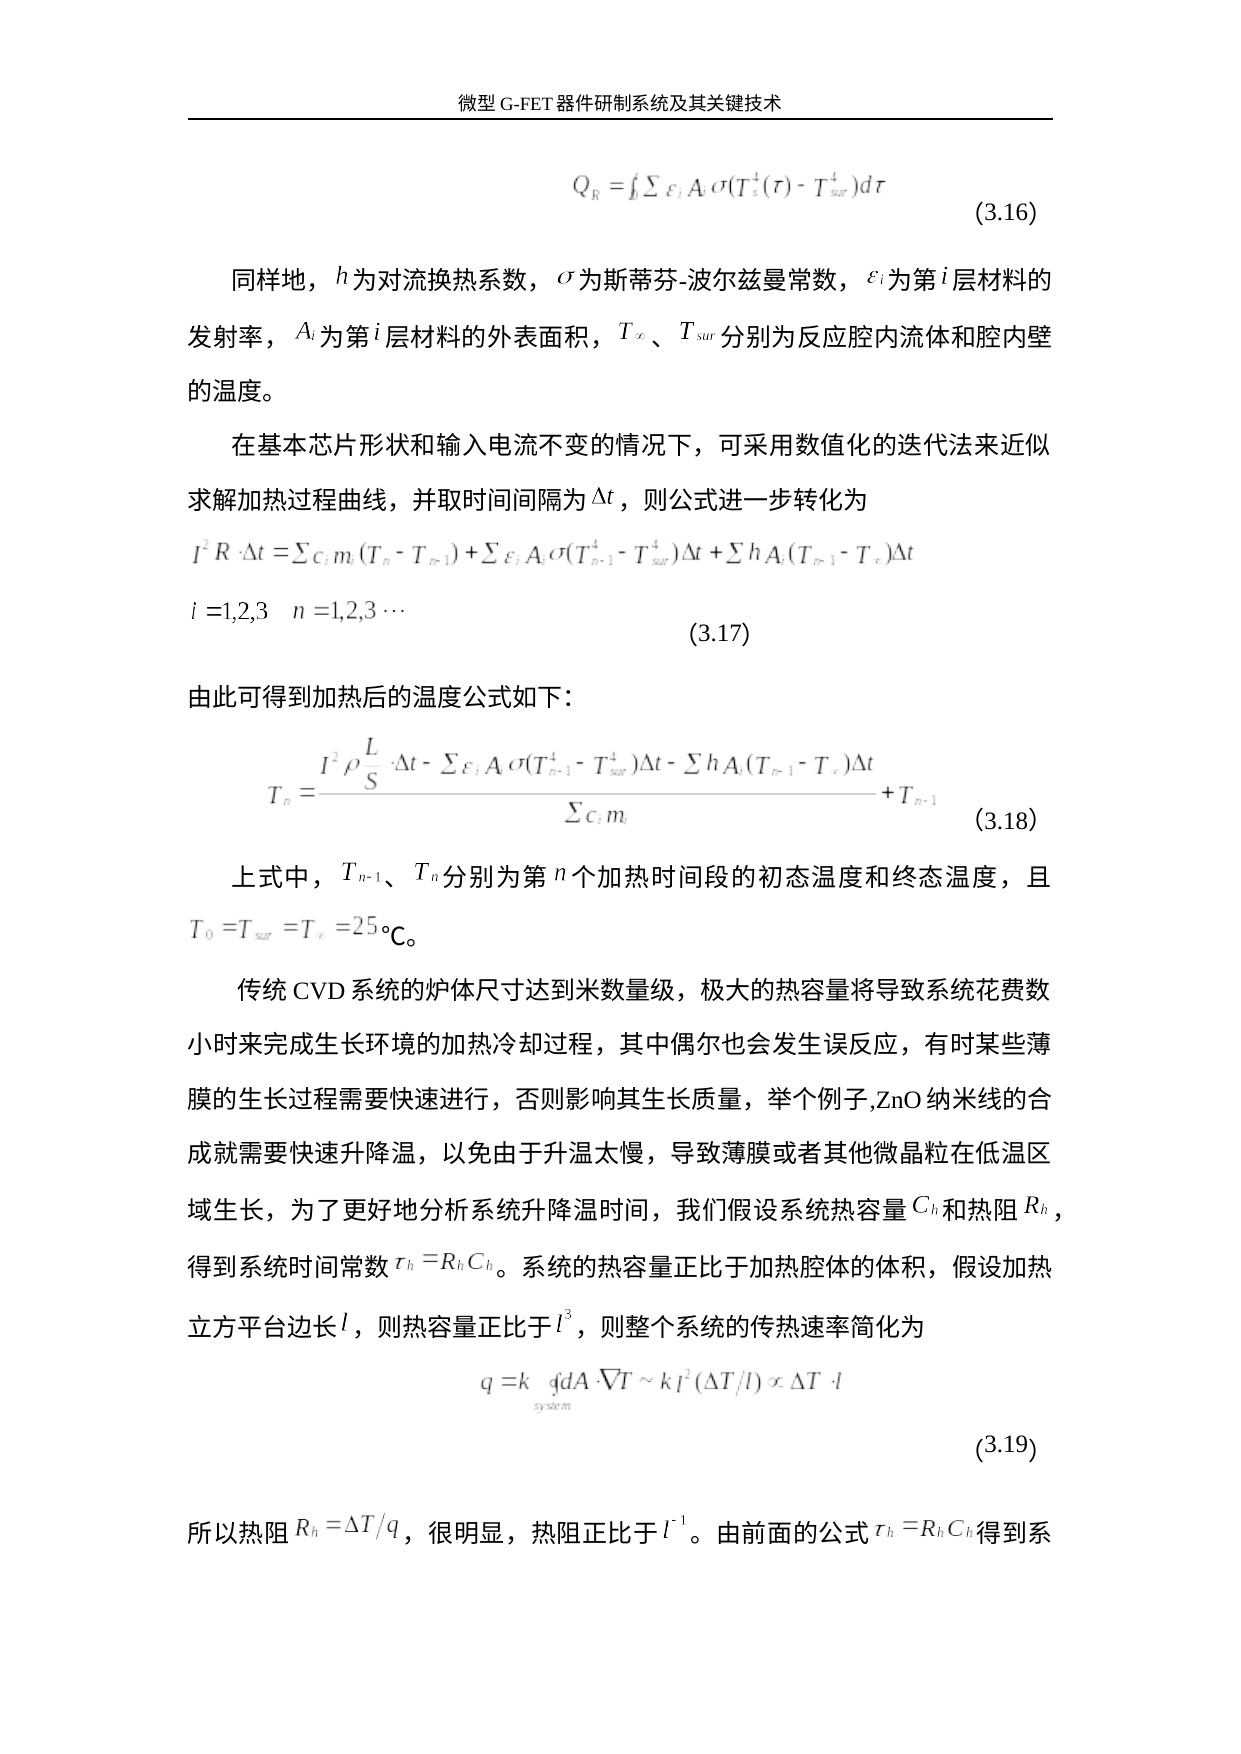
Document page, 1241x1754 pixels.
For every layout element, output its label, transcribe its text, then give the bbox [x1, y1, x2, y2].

text 由此可得到加热后的温度公式如下： [187, 677, 1053, 714]
text 上式中，、分别为第个加热时间段的初态温度和终态温度，且℃。 [187, 855, 1053, 952]
text 在基本芯片形状和输入电流不变的情况下，可采用数值化的迭代法来近似求解加热过程曲线，并取时间间隔为，则公式进一步转化为 [187, 426, 1053, 517]
text （3.17） [187, 535, 1053, 652]
text 同样地，为对流换热系数，为斯蒂芬-波尔兹曼常数，为第层材料的发射率，为第层材料的外表面积，、分别为反应腔内流体和腔内壁的温度。 [187, 258, 1053, 408]
text 传统CVD系统的炉体尺寸达到米数量级，极大的热容量将导致系统花费数小时来完成生长环境的加热冷却过程，其中偶尔也会发生误反应，有时某些薄膜的生长过程需要快速进行，否则影响其生长质量，举个例子,ZnO纳米线的合成就需要快速升降温，以免由于升温太慢，导致薄膜或者其他微晶粒在低温区域生长，为了更好地分析系统升降温时间，我们假设系统热容量和热阻，得到系统时间常数。系统的热容量正比于加热腔体的体积，假设加热立方平台边长，则热容量正比于，则整个系统的传热速率简化为 [187, 971, 1053, 1344]
text （3.16） [187, 164, 1053, 231]
text （3.18） [187, 732, 1053, 837]
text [187, 1507, 1053, 1550]
text （3.19） [187, 1362, 1053, 1468]
